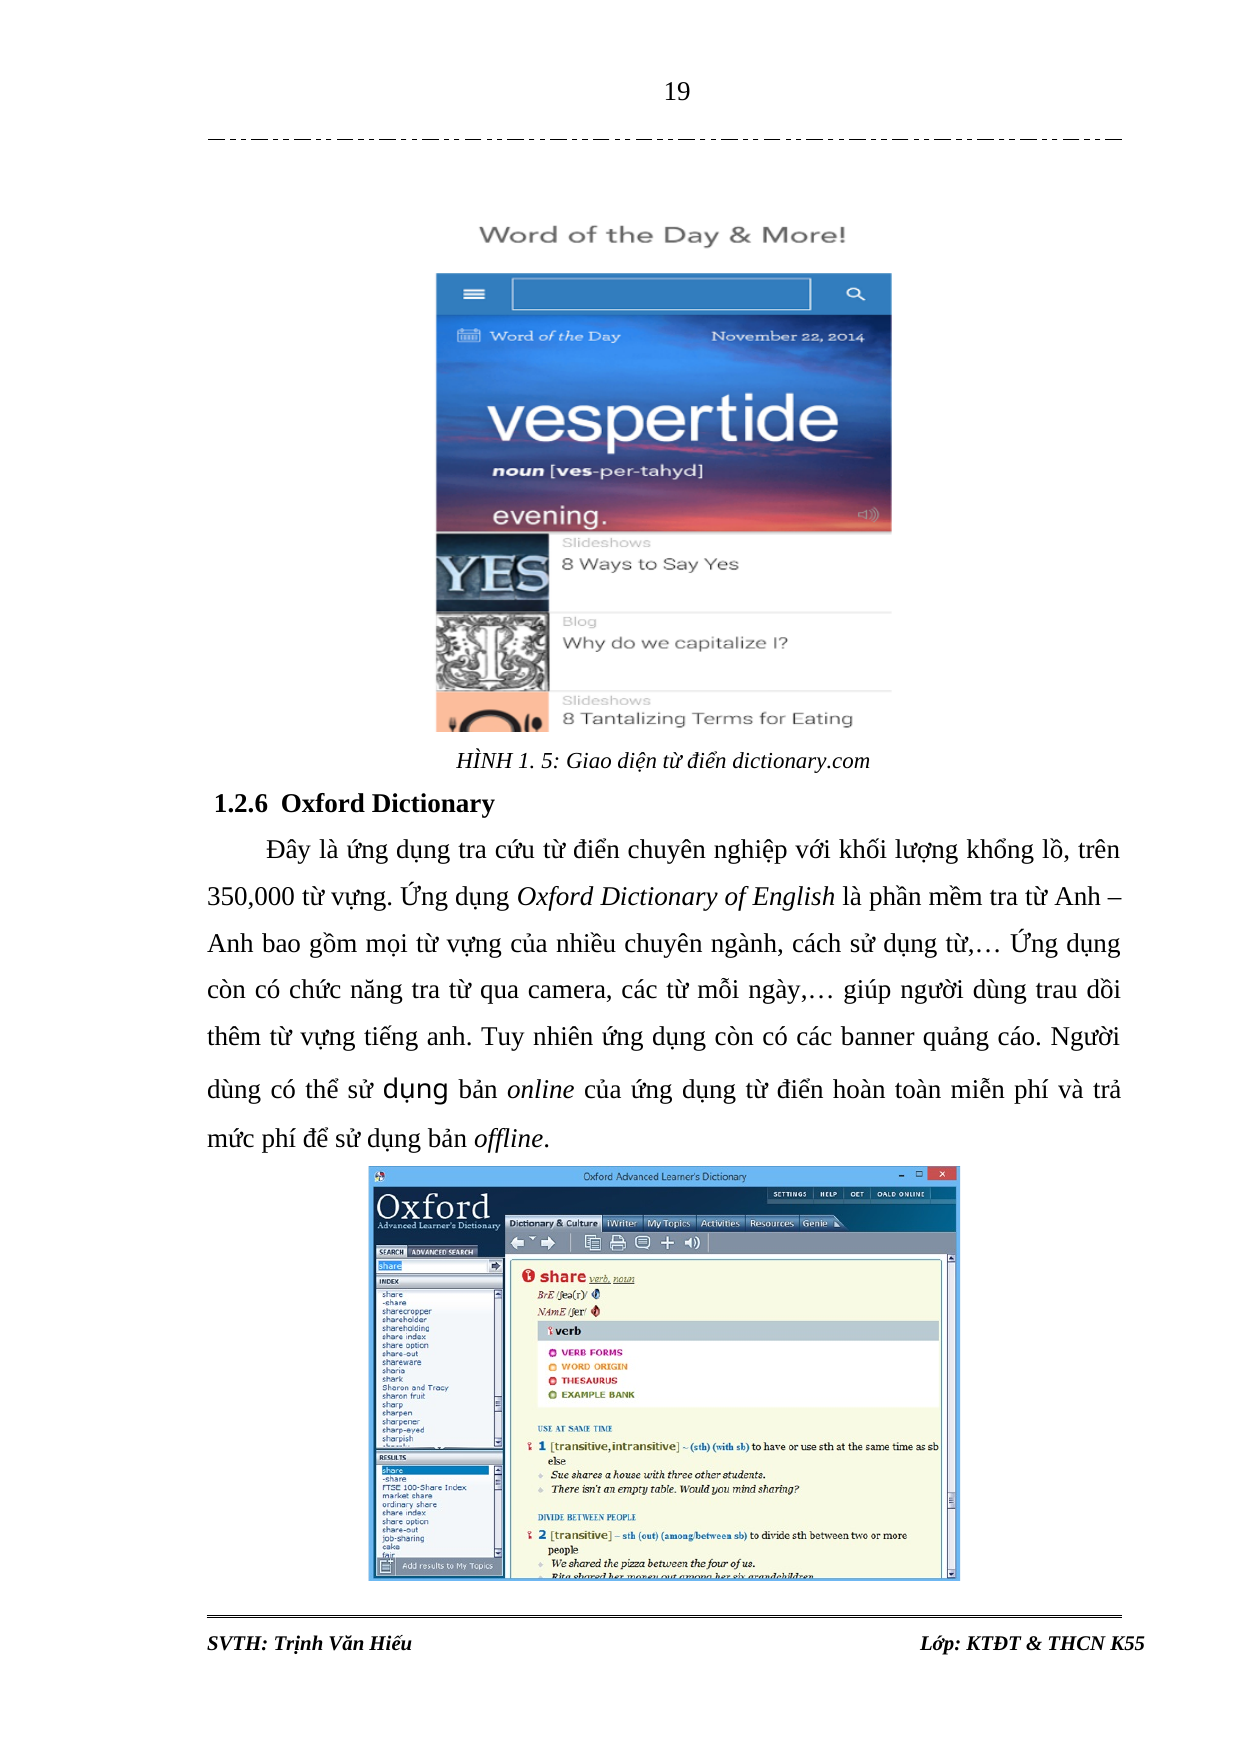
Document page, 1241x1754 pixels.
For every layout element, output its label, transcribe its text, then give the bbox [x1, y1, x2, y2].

list Oxford Dictionary [214, 787, 1122, 818]
text HÌNH 1. 5: Giao diện từ điển dictionary.com [207, 747, 1122, 773]
picture [427, 192, 902, 732]
picture [368, 1166, 961, 1581]
list Đây là ứng dụng tra cứu từ điển chuyên nghiệp với khối lượng khổng lồ, trên 350,000 từ vựng. Ứng dụng Oxford Dictionary of English là phần mềm tra từ Anh – Anh bao gồm mọi từ vựng của nhiều chuyên ngành, cách sử dụng từ,… Ứng dụng còn có chức năng tra từ qua camera, các từ mỗi ngày,… giúp người dùng trau dồi thêm từ vựng tiếng anh. Tuy nhiên ứng dụng còn có các banner quảng cáo. Người dùng có thể sử dụng bản online của ứng dụng từ điển hoàn toàn miễn phí và trả mức phí để sử dụng bản offline. [207, 833, 1122, 1153]
